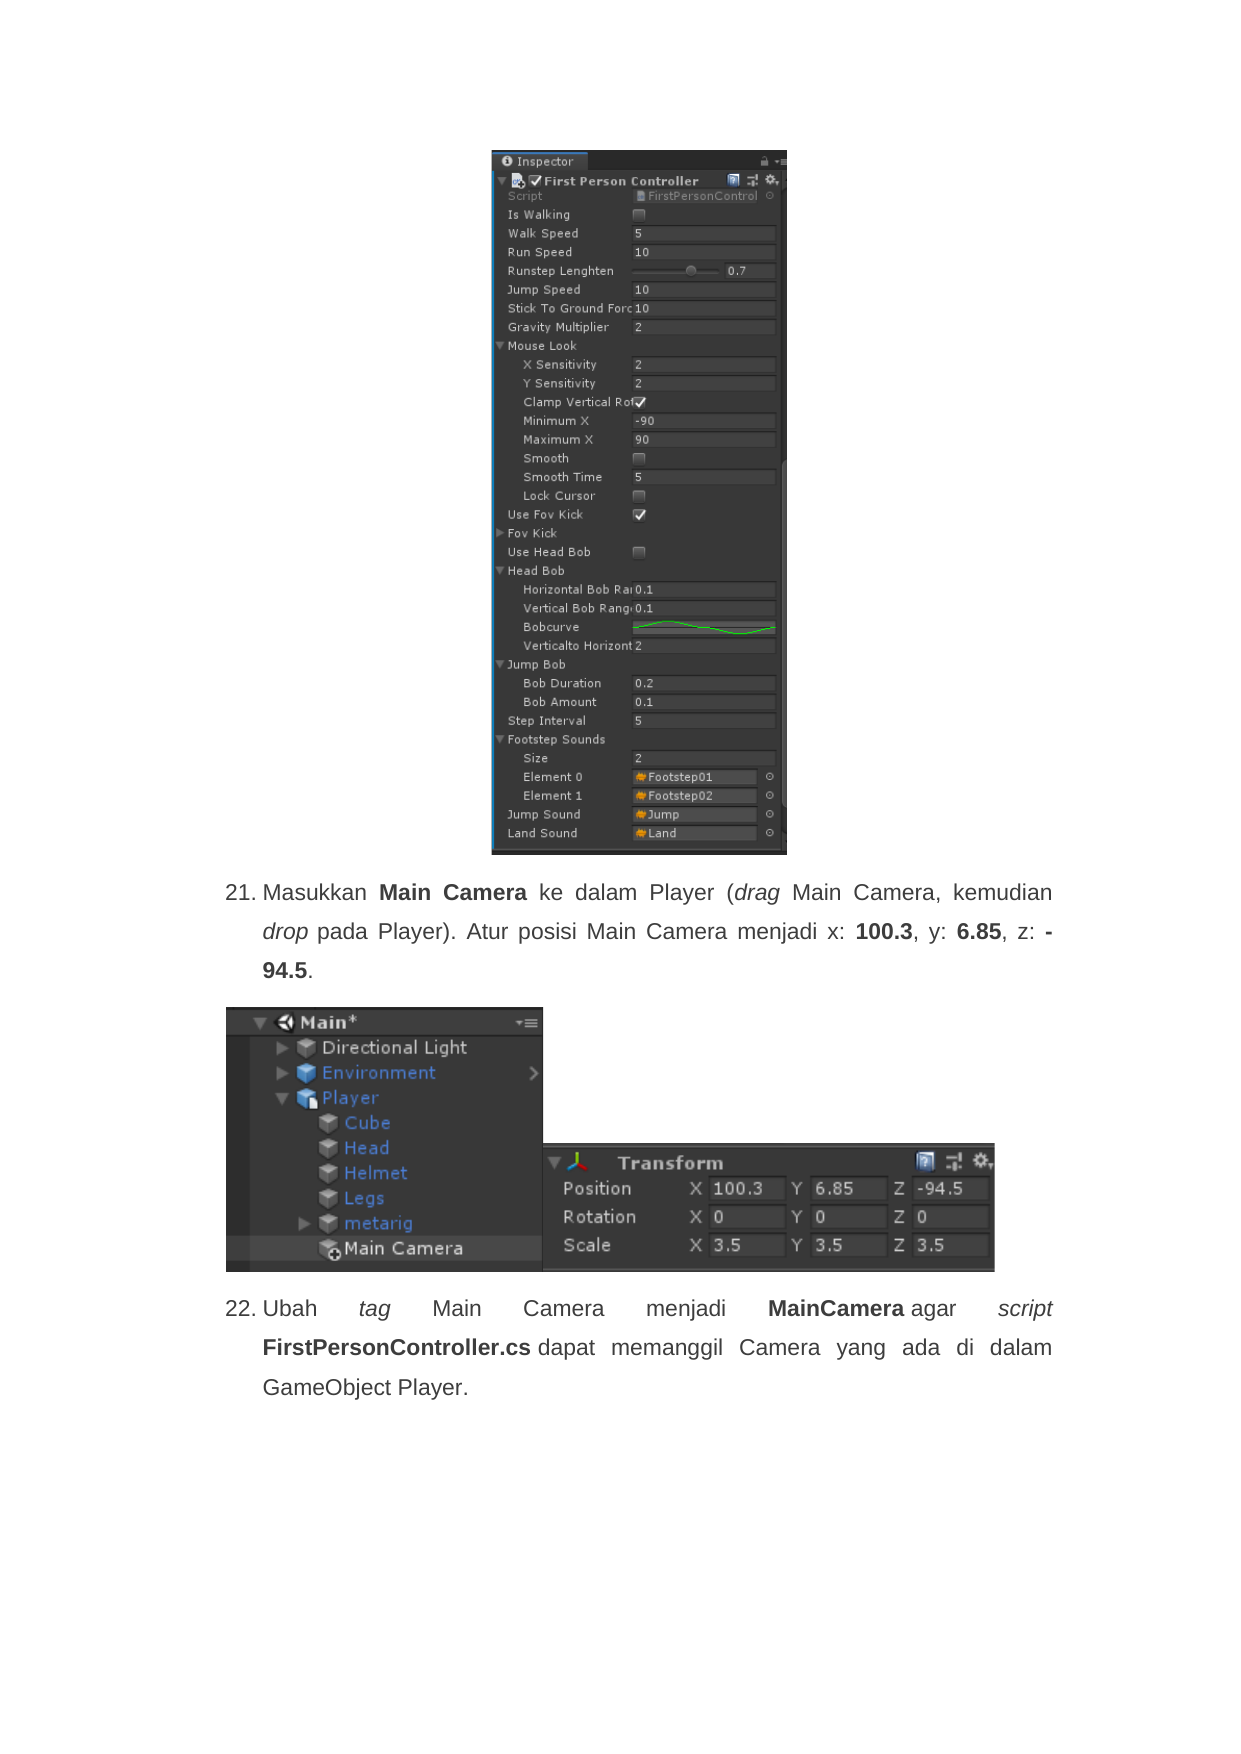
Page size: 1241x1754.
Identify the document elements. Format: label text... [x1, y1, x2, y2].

list Masukkan Main Camera ke dalam Player (drag Main Camera, kemudian drop pada Player). Atur posisi Main Camera menjadi x: 100.3, y: 6.85, z: -94.5. [225, 878, 1053, 984]
list Ubah tag Main Camera menjadi MainCamera agar script FirstPersonController.cs dapat memanggil Camera yang ada di dalam GameObject Player. [225, 1295, 1053, 1400]
picture [491, 150, 787, 855]
picture [226, 1007, 995, 1272]
